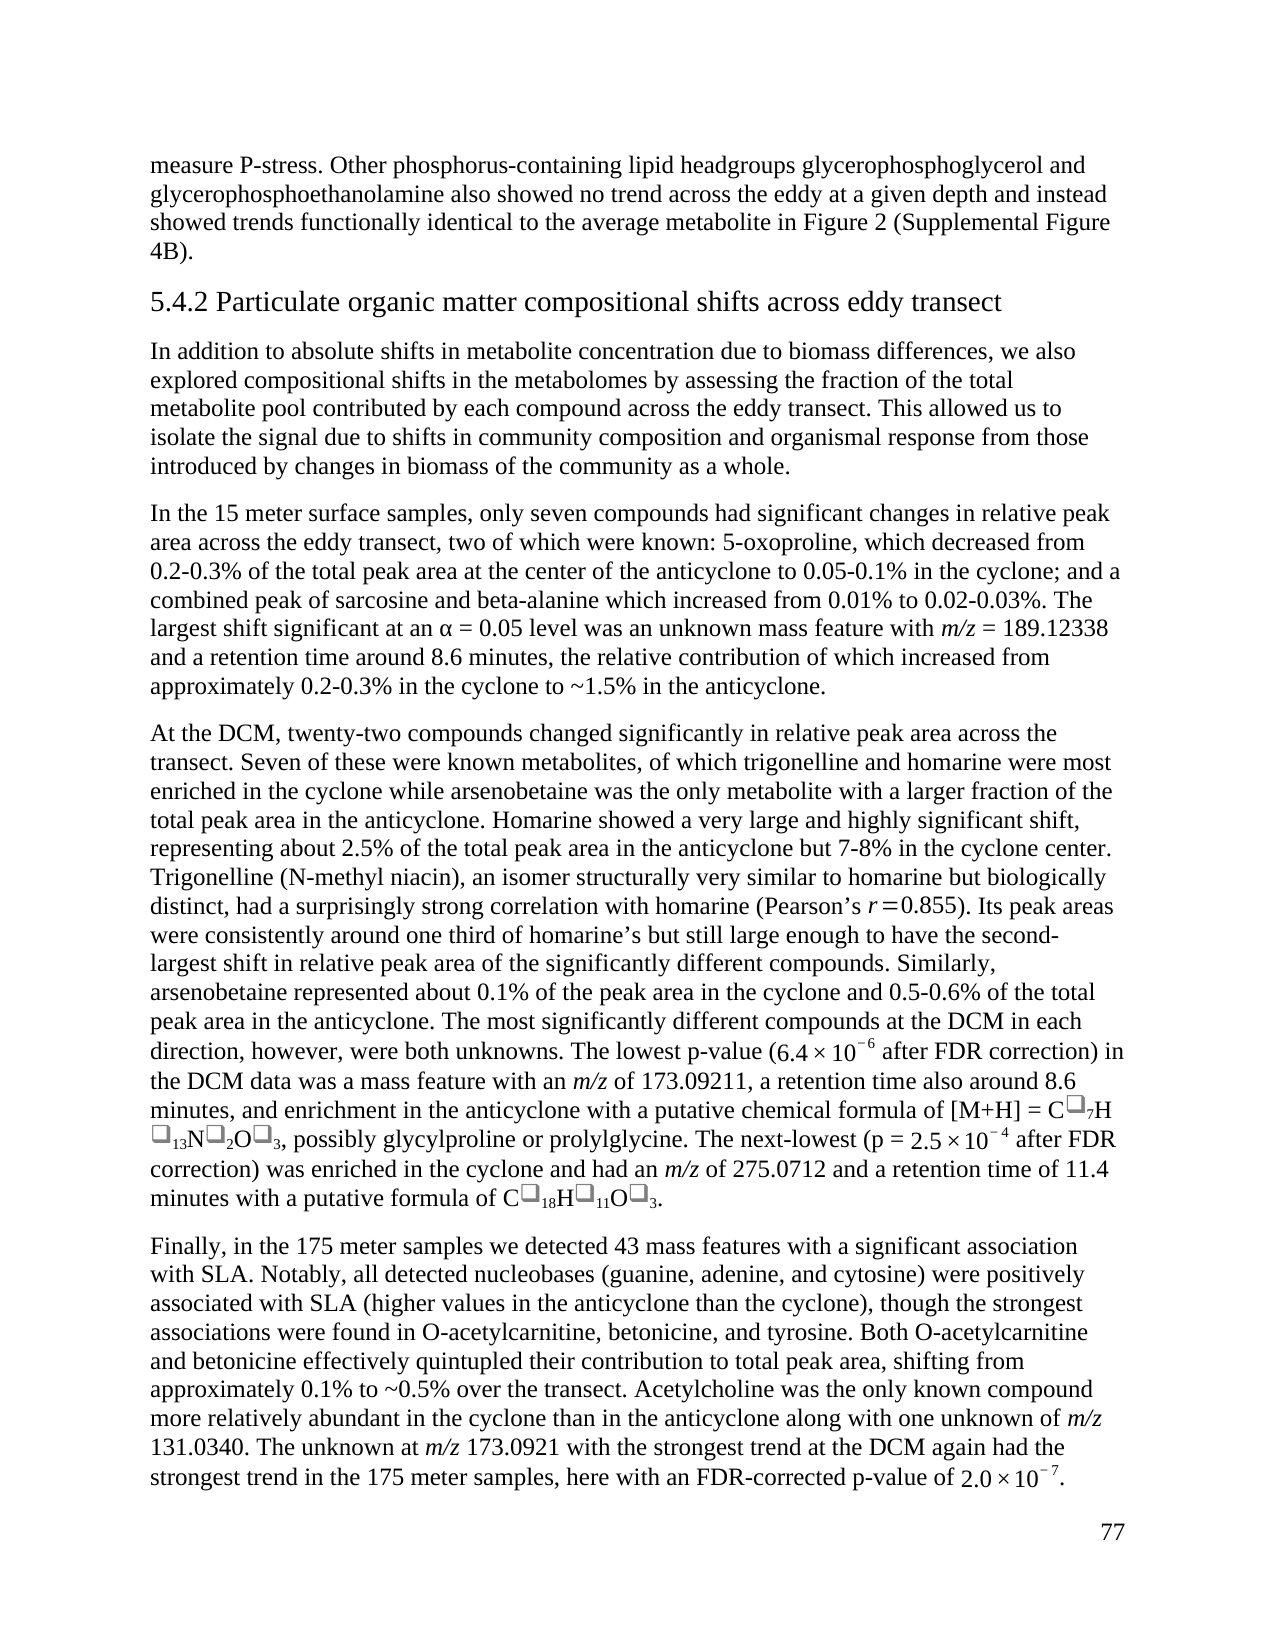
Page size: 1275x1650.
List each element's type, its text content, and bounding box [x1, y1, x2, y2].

text In the 15 meter surface samples, only seven compounds had significant changes in relative peak area across the eddy transect, two of which were known: 5-oxoproline, which decreased from 0.2-0.3% of the total peak area at the center of the anticyclone to 0.05-0.1% in the cyclone; and a combined peak of sarcosine and beta-alanine which increased from 0.01% to 0.02-0.03%. The largest shift significant at an α = 0.05 level was an unknown mass feature with m/z = 189.12338 and a retention time around 8.6 minutes, the relative contribution of which increased from approximately 0.2-0.3% in the cyclone to ~1.5% in the anticyclone. [150, 498, 1125, 700]
text In addition to absolute shifts in metabolite concentration due to biomass differences, we also explored compositional shifts in the metabolomes by assessing the fraction of the total metabolite pool contributed by each compound across the eddy transect. This allowed us to isolate the signal due to shifts in community composition and organismal response from those introduced by changes in biomass of the community as a whole. [150, 336, 1125, 480]
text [150, 150, 1125, 265]
text At the DCM, twenty-two compounds changed significantly in relative peak area across the transect. Seven of these were known metabolites, of which trigonelline and homarine were most enriched in the cyclone while arsenobetaine was the only metabolite with a larger fraction of the total peak area in the anticyclone. Homarine showed a very large and highly significant shift, representing about 2.5% of the total peak area in the anticyclone but 7-8% in the cyclone center. Trigonelline (N-methyl niacin), an isomer structurally very similar to homarine but biologically distinct, had a surprisingly strong correlation with homarine (Pearson’s ). Its peak areas were consistently around one third of homarine’s but still large enough to have the second-largest shift in relative peak area of the significantly different compounds. Similarly, arsenobetaine represented about 0.1% of the peak area in the cyclone and 0.5-0.6% of the total peak area in the anticyclone. The most significantly different compounds at the DCM in each direction, however, were both unknowns. The lowest p-value ( after FDR correction) in the DCM data was a mass feature with an m/z of 173.09211, a retention time also around 8.6 minutes, and enrichment in the anticyclone with a putative chemical formula of [M+H] = CHNO, possibly glycylproline or prolylglycine. The next-lowest (p = after FDR correction) was enriched in the cyclone and had an m/z of 275.0712 and a retention time of 11.4 minutes with a putative formula of CHO. [150, 718, 1125, 1212]
subtitle 5.4.2 Particulate organic matter compositional shifts across eddy transect [150, 284, 1125, 317]
text Finally, in the 175 meter samples we detected 43 mass features with a significant association with SLA. Notably, all detected nucleobases (guanine, adenine, and cytosine) were positively associated with SLA (higher values in the anticyclone than the cyclone), though the strongest associations were found in O-acetylcarnitine, betonicine, and tyrosine. Both O-acetylcarnitine and betonicine effectively quintupled their contribution to total peak area, shifting from approximately 0.1% to ~0.5% over the transect. Acetylcholine was the only known compound more relatively abundant in the cyclone than in the anticyclone along with one unknown of m/z 131.0340. The unknown at m/z 173.0921 with the strongest trend at the DCM again had the strongest trend in the 175 meter samples, here with an FDR-corrected p-value of . [150, 1231, 1125, 1492]
